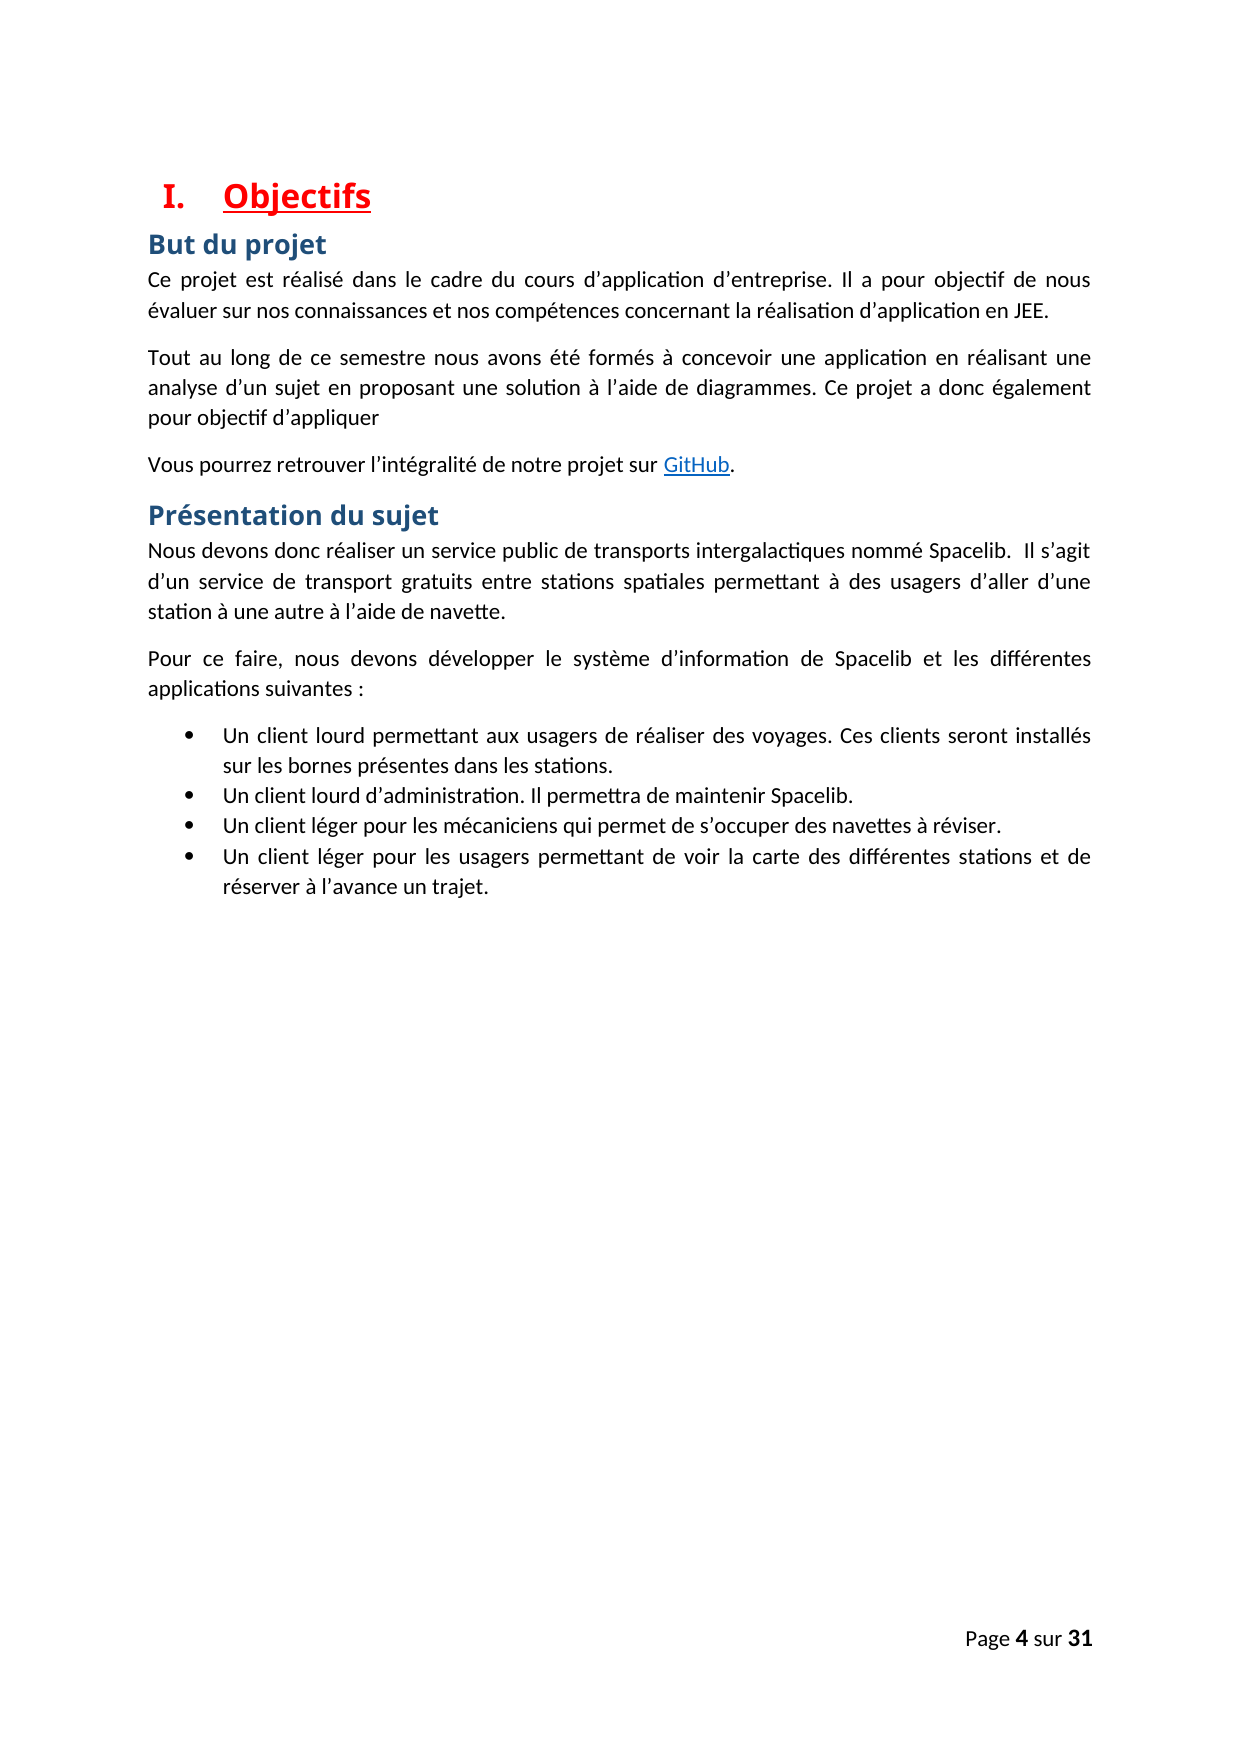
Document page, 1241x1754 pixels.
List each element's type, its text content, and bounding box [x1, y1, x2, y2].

text Vous pourrez retrouver l’intégralité de notre projet sur GitHub. [148, 450, 1093, 478]
list Un client lourd d’administration. Il permettra de maintenir Spacelib. [185, 781, 1093, 809]
list Un client léger pour les mécaniciens qui permet de s’occuper des navettes à réviser. [185, 812, 1093, 839]
text Ce projet est réalisé dans le cadre du cours d’application d’entreprise. Il a pour objectif de nous évaluer sur nos connaissances et nos compétences concernant la réalisation d’application en JEE. [148, 266, 1093, 324]
text Pour ce faire, nous devons développer le système d’information de Spacelib et les différentes applications suivantes : [148, 644, 1093, 702]
subtitle But du projet [148, 226, 1093, 263]
list Un client lourd permettant aux usagers de réaliser des voyages. Ces clients seront installés sur les bornes présentes dans les stations. [185, 721, 1093, 779]
list Un client léger pour les usagers permettant de voir la carte des différentes stations et de réserver à l’avance un trajet. [185, 842, 1093, 900]
subtitle Objectifs [185, 173, 1093, 218]
subtitle Présentation du sujet [148, 497, 1093, 534]
text Nous devons donc réaliser un service public de transports intergalactiques nommé Spacelib. Il s’agit d’un service de transport gratuits entre stations spatiales permettant à des usagers d’aller d’une station à une autre à l’aide de navette. [148, 537, 1093, 625]
text Tout au long de ce semestre nous avons été formés à concevoir une application en réalisant une analyse d’un sujet en proposant une solution à l’aide de diagrammes. Ce projet a donc également pour objectif d’appliquer [148, 343, 1093, 431]
